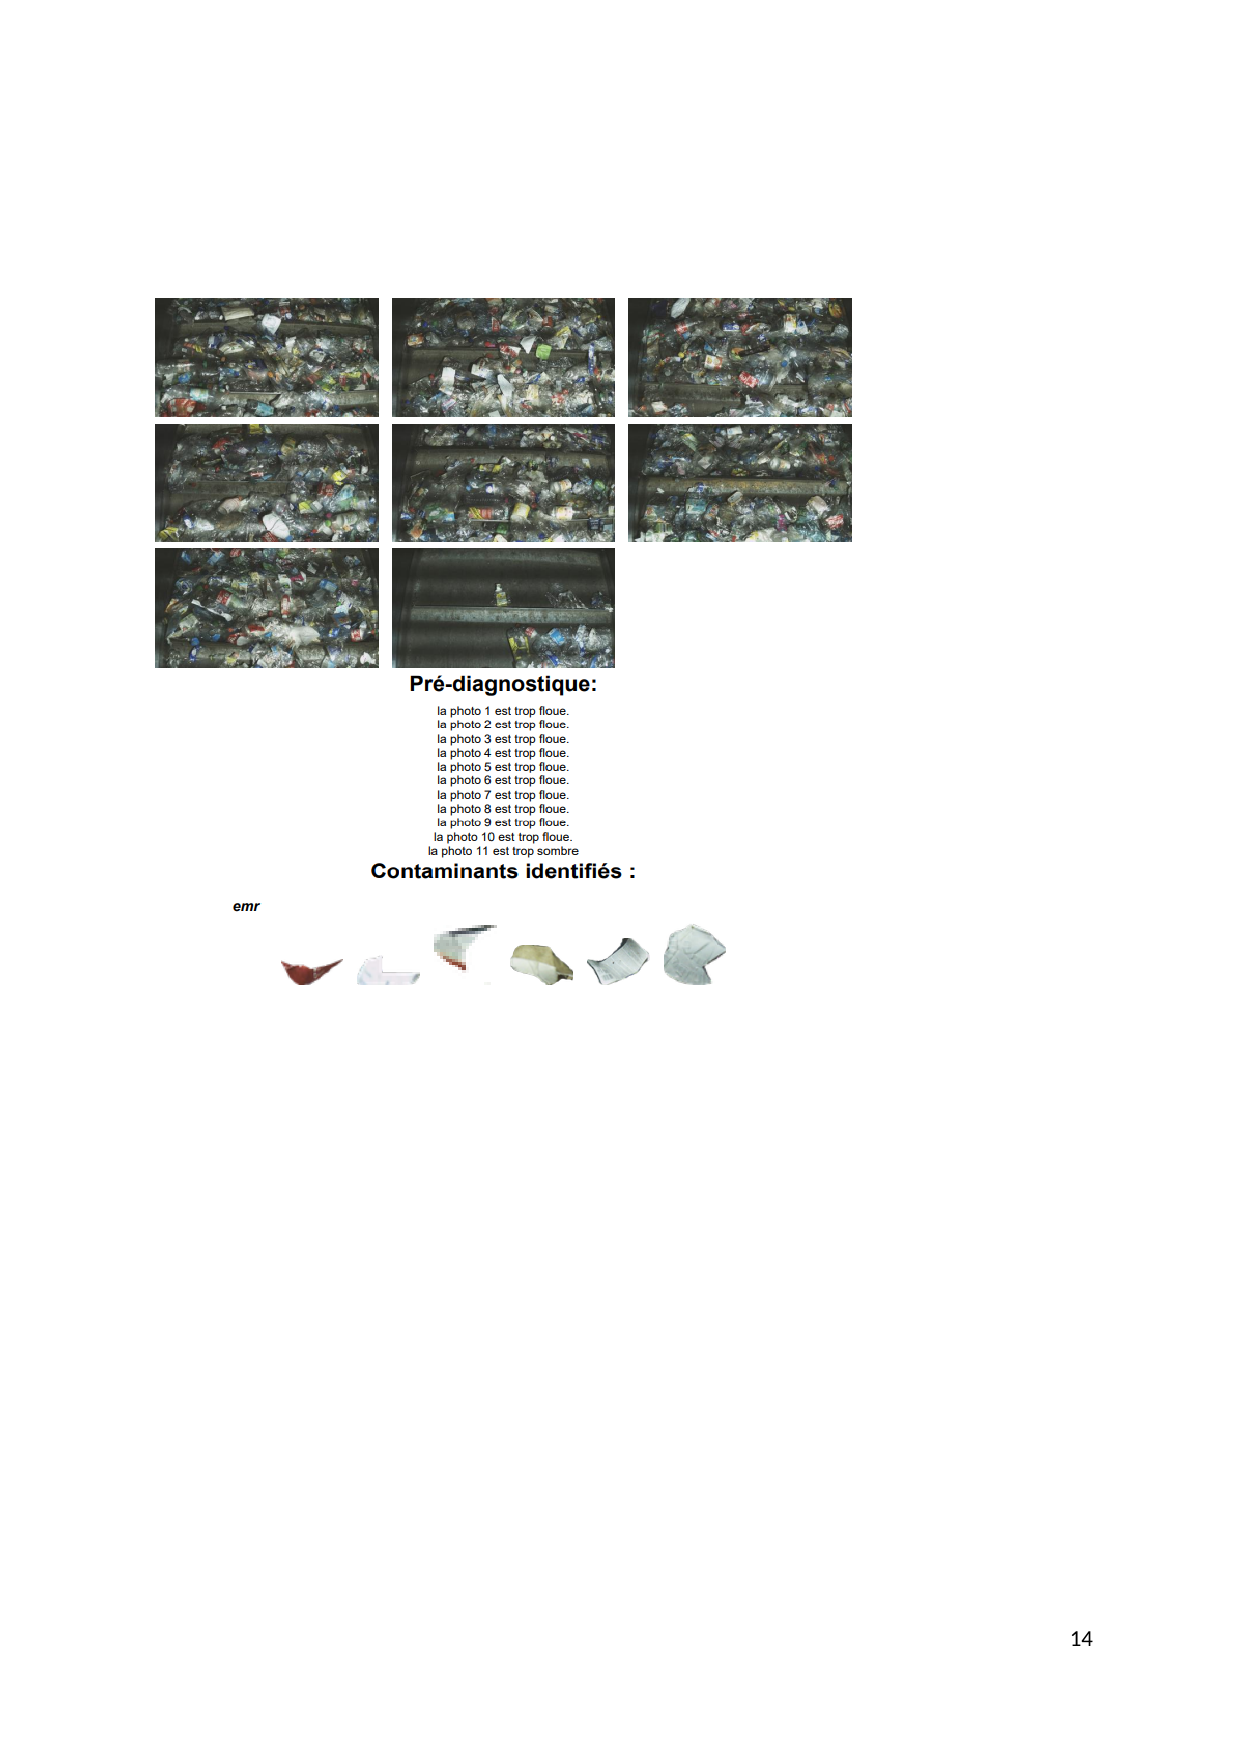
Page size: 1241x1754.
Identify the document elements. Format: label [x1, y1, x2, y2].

picture [147, 288, 862, 1015]
